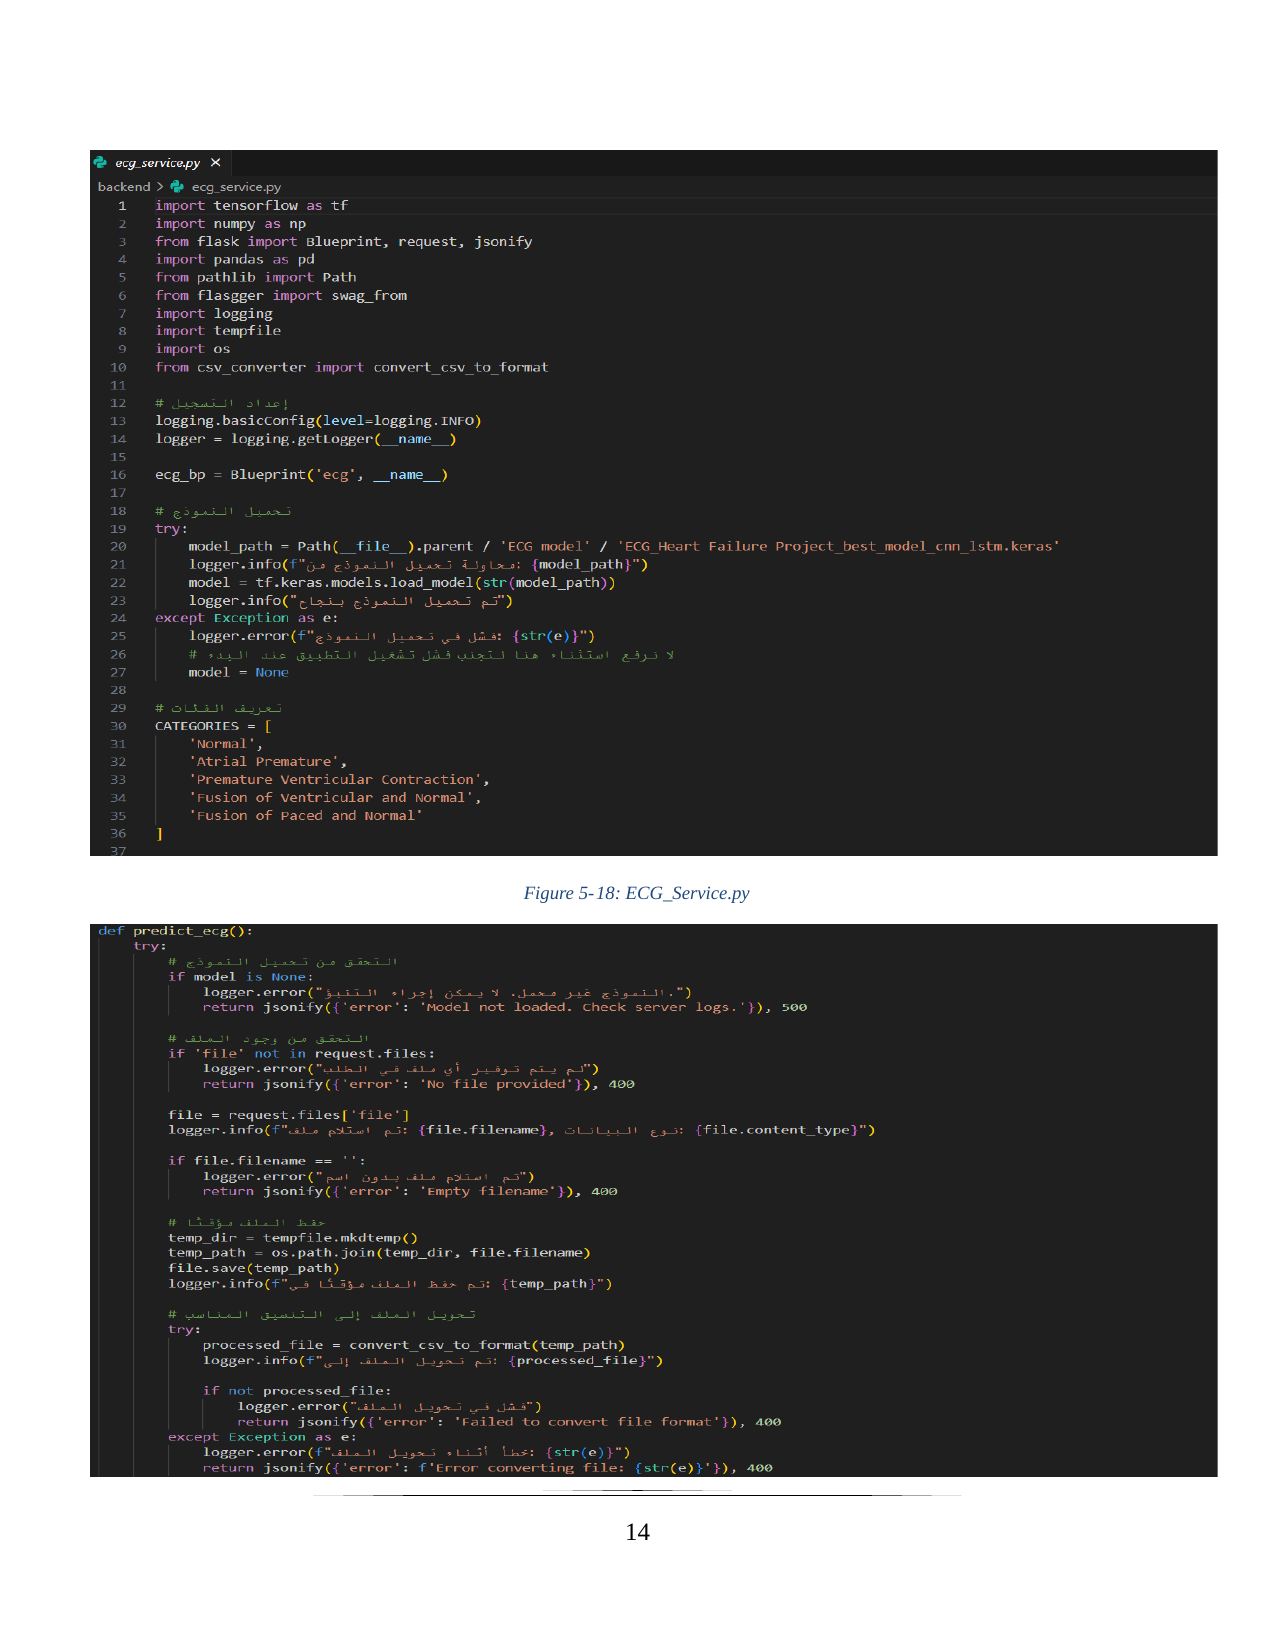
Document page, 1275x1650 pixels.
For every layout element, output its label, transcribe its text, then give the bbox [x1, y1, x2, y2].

picture [90, 150, 1218, 856]
picture [90, 924, 1218, 1477]
